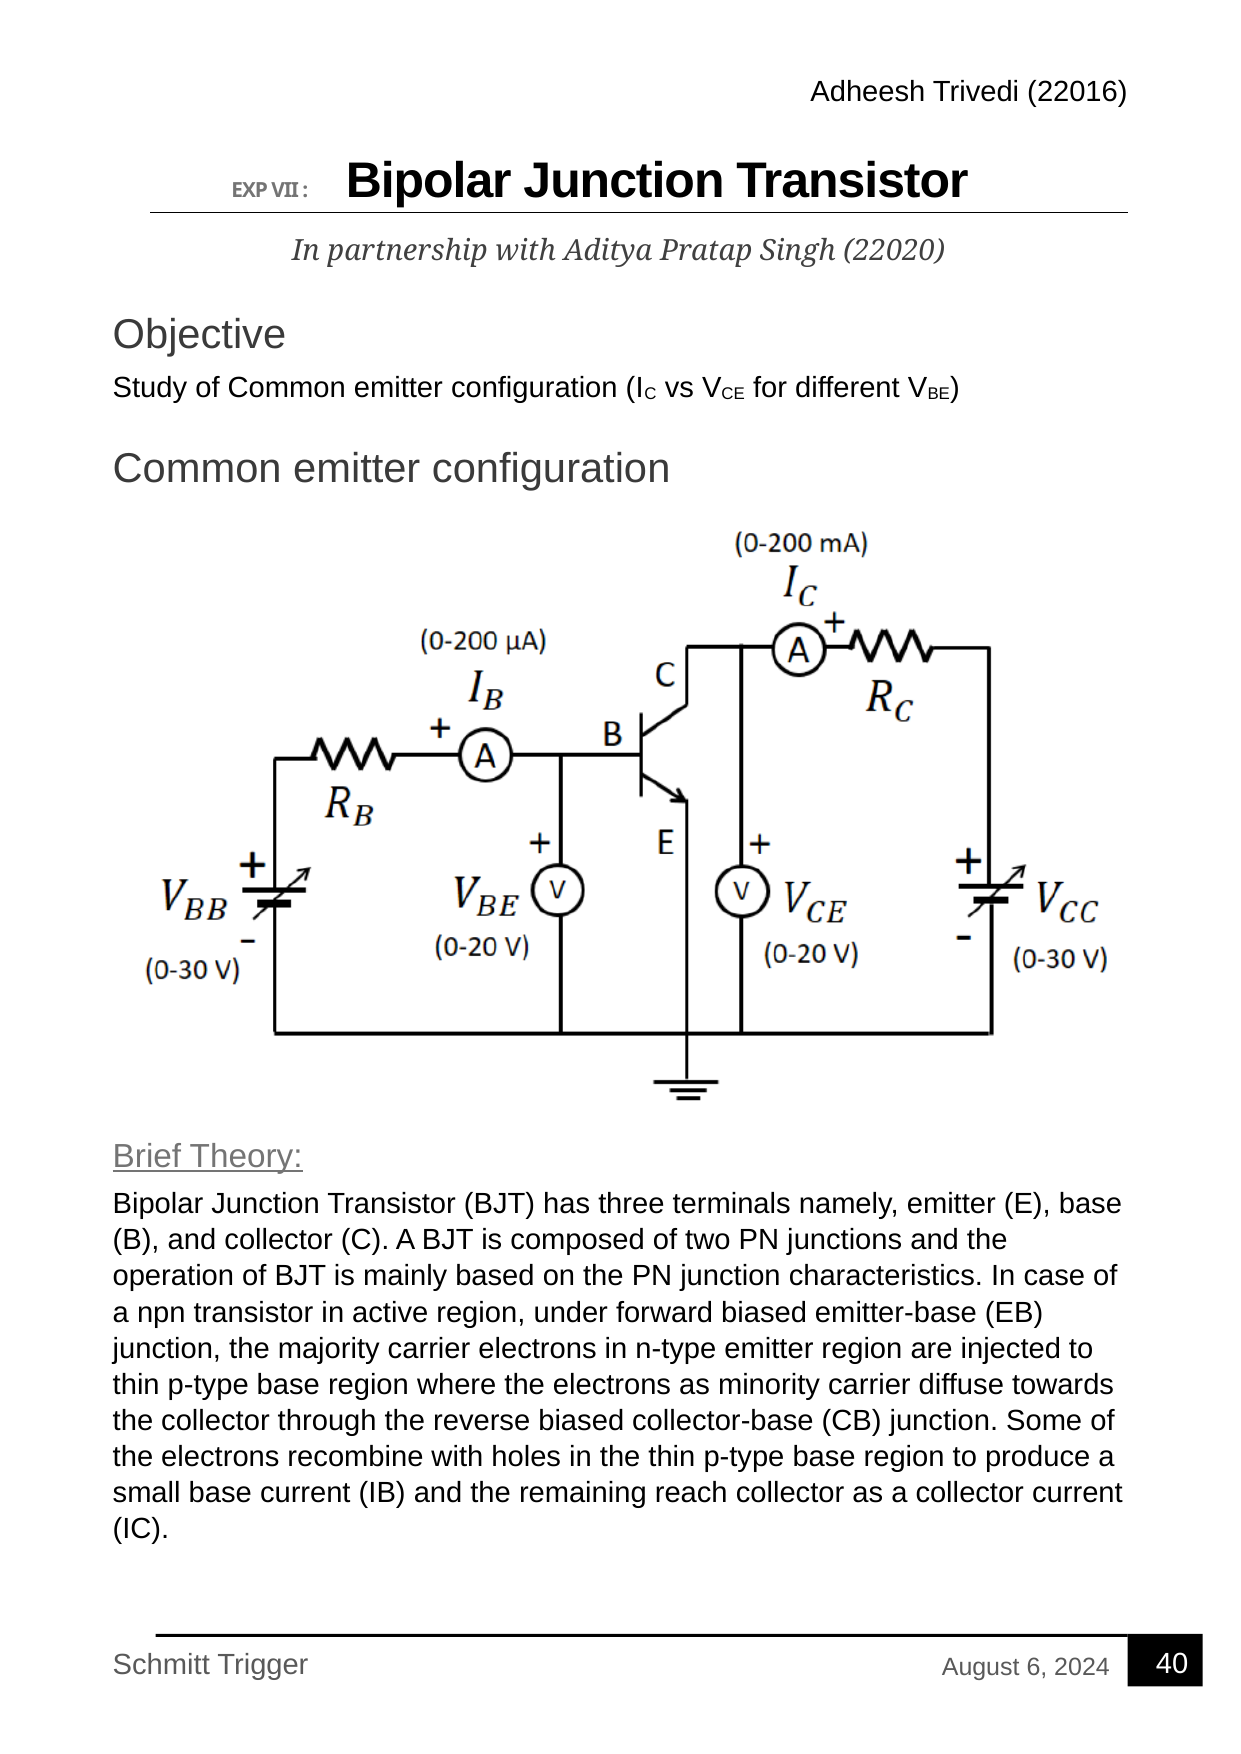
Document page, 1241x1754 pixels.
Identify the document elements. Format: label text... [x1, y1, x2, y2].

text Bipolar Junction Transistor (BJT) has three terminals namely, emitter (E), base (B), and collector (C). A BJT is composed of two PN junctions and the operation of BJT is mainly based on the PN junction characteristics. In case of a npn transistor in active region, under forward biased emitter-base (EB) junction, the majority carrier electrons in n-type emitter region are injected to thin p-type base region where the electrons as minority carrier diffuse towards the collector through the reverse biased collector-base (CB) junction. Some of the electrons recombine with holes in the thin p-type base region to produce a small base current (IB) and the remaining reach collector as a collector current (IC). [112, 1186, 1128, 1545]
text In partnership with Aditya Pratap Singh (22020) [112, 229, 1128, 269]
subtitle Brief Theory: [112, 1136, 1128, 1175]
title Bipolar Junction Transistor [150, 150, 1128, 212]
subtitle Objective [112, 310, 1128, 358]
subtitle Common emitter configuration [112, 443, 1128, 491]
text Study of Common emitter configuration (IC vs VCE for different VBE) [112, 370, 1128, 403]
picture [112, 503, 1128, 1117]
